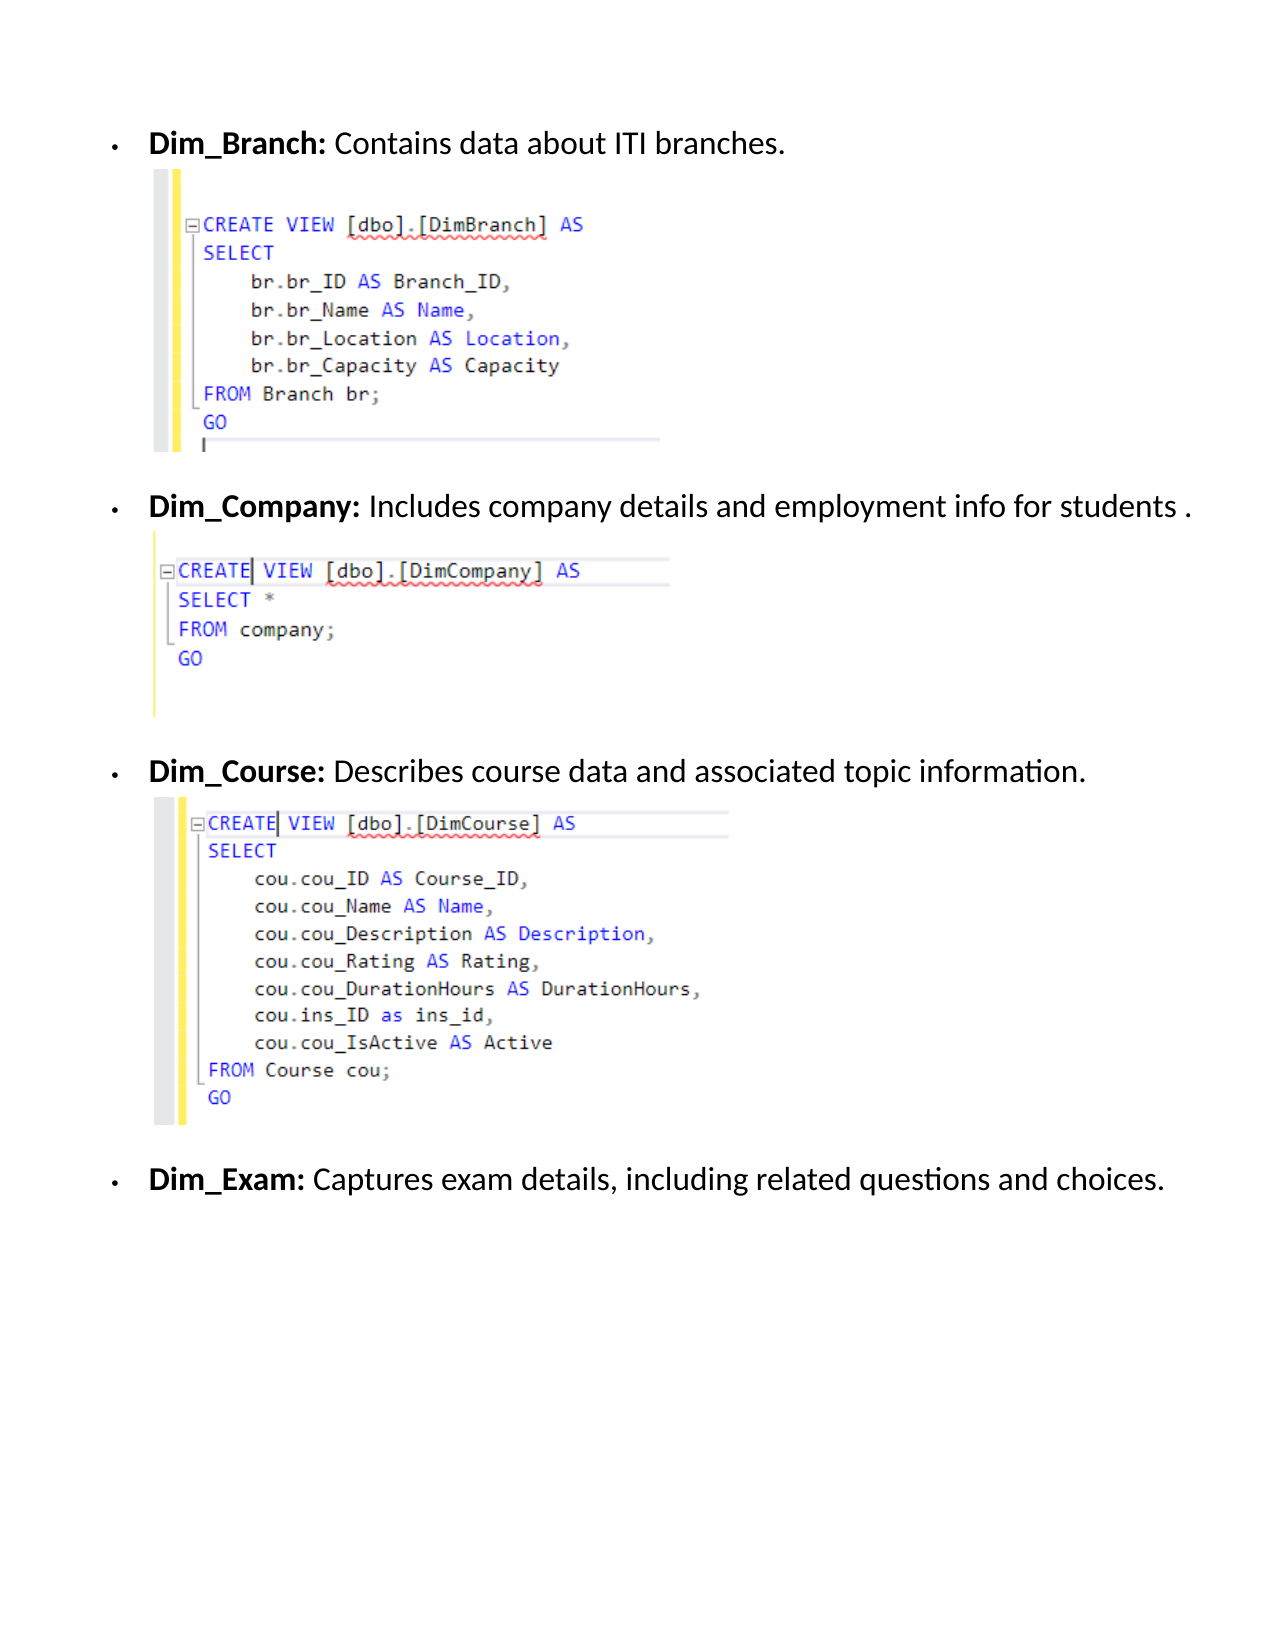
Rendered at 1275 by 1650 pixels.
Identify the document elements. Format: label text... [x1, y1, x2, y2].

picture [153, 531, 670, 717]
picture [154, 797, 729, 1125]
list Dim_Exam: Captures exam details, including related questions and choices. [111, 1158, 1195, 1198]
picture [153, 169, 660, 452]
list Dim_Company: Includes company details and employment info for students . [111, 485, 1195, 526]
list Dim_Branch: Contains data about ITI branches. [111, 122, 1195, 162]
list Dim_Course: Describes course data and associated topic information. [111, 750, 1195, 791]
